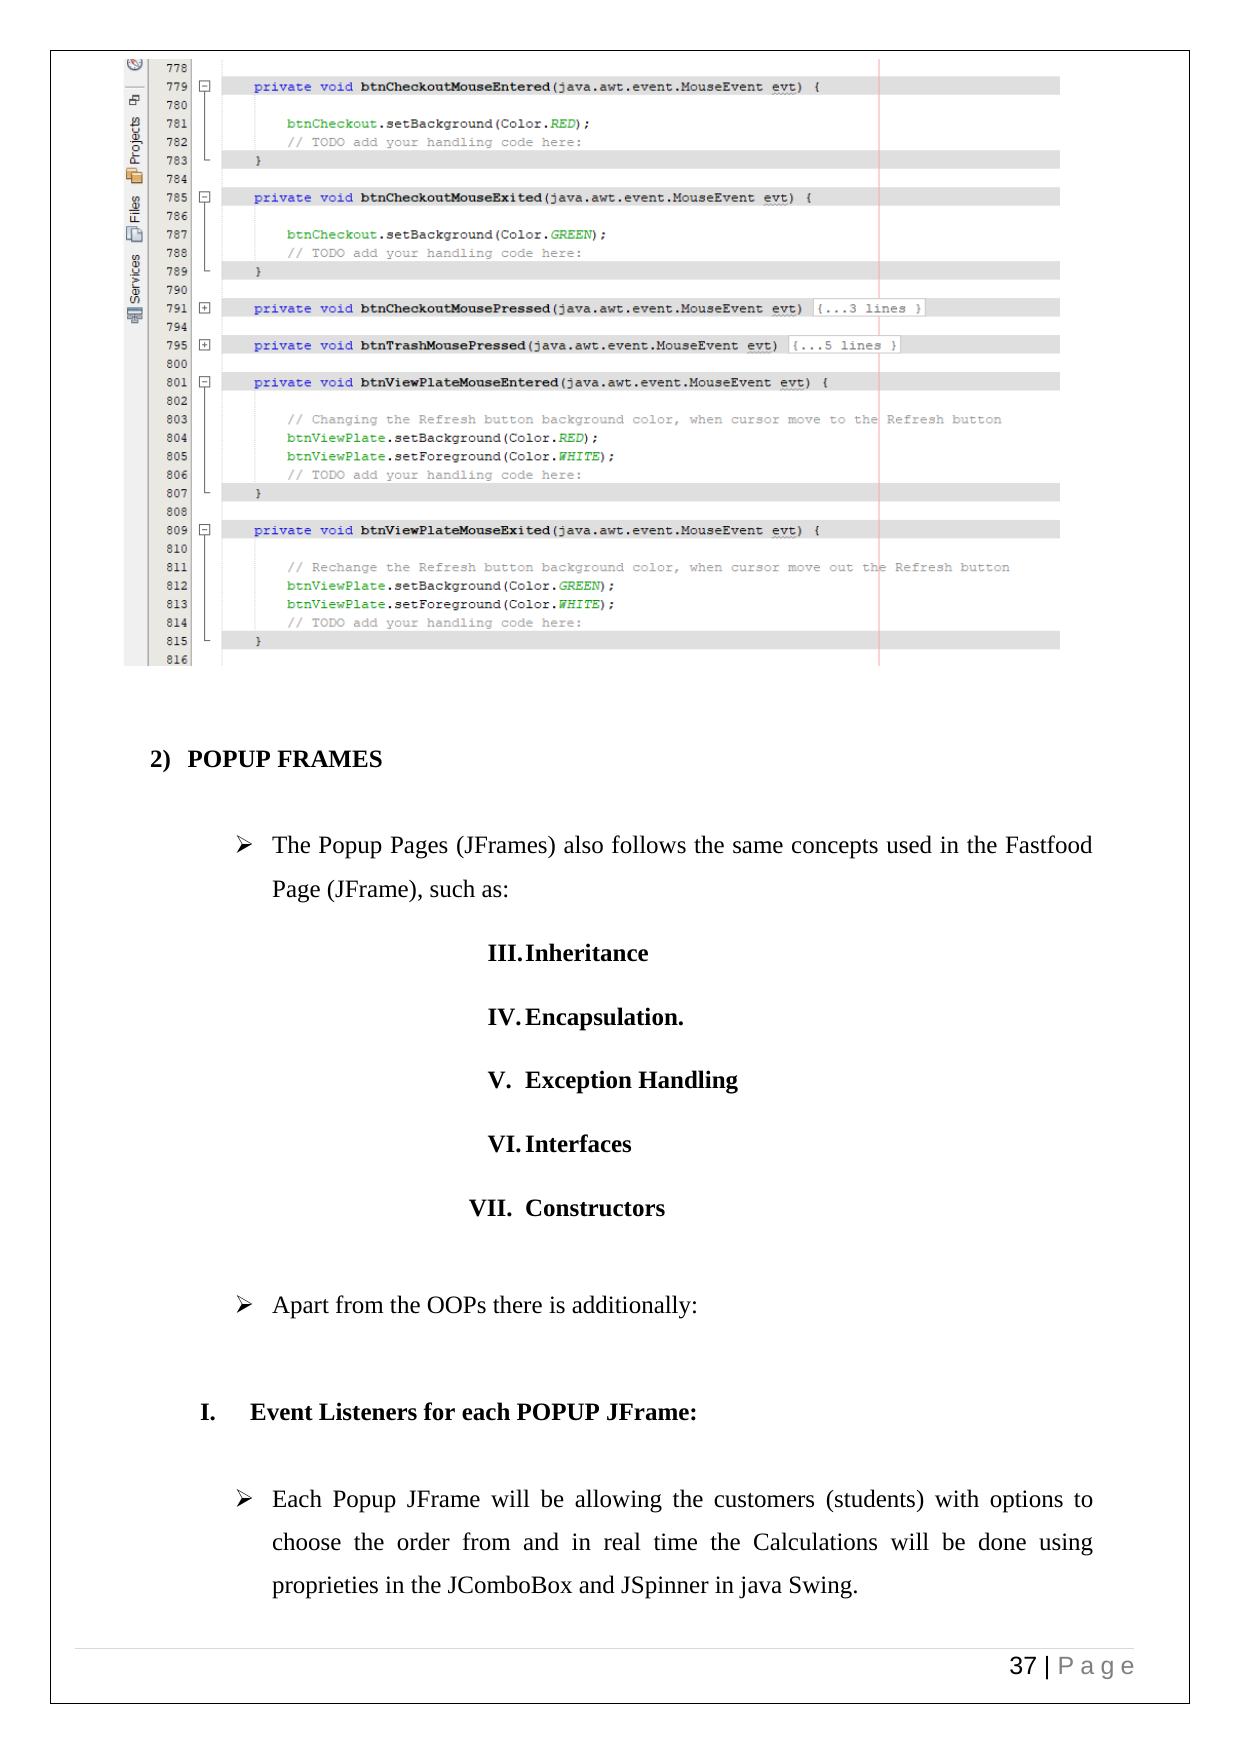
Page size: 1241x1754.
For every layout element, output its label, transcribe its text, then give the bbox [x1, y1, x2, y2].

subtitle Constructors [469, 1193, 1134, 1222]
subtitle Inheritance [487, 938, 1134, 966]
subtitle Exception Handling [487, 1066, 1134, 1094]
subtitle Encapsulation. [487, 1002, 1134, 1030]
list The Popup Pages (JFrames) also follows the same concepts used in the Fastfood Page (JFrame), such as: [234, 831, 1094, 902]
list Each Popup JFrame will be allowing the customers (students) with options to choose the order from and in real time the Calculations will be done using proprieties in the JComboBox and JSpinner in java Swing. [234, 1484, 1094, 1599]
subtitle POPUP FRAMES [150, 744, 1134, 773]
picture [123, 59, 1060, 666]
subtitle Event Listeners for each POPUP JFrame: [150, 1397, 1134, 1426]
list Apart from the OOPs there is additionally: [234, 1290, 1134, 1319]
subtitle Interfaces [487, 1129, 1134, 1158]
